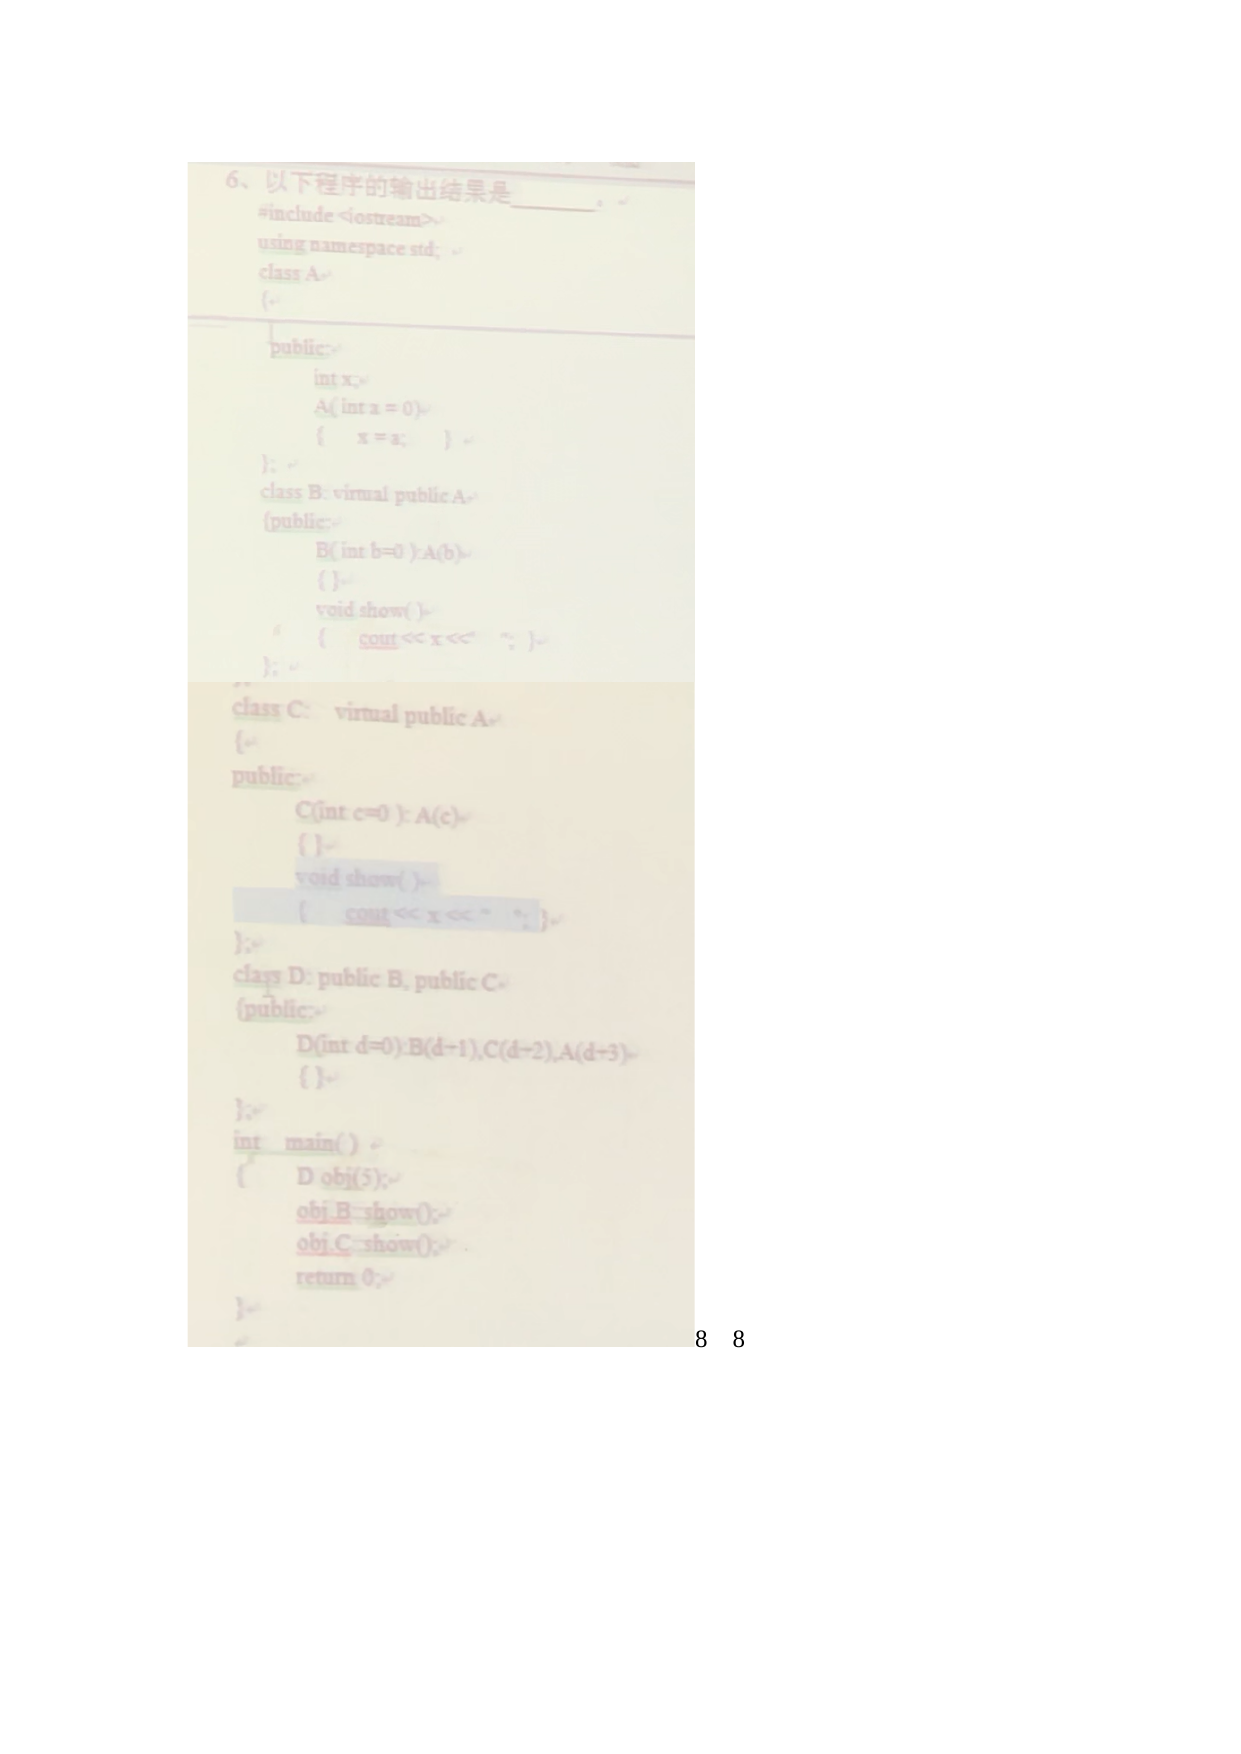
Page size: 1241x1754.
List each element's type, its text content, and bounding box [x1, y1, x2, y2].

picture [187, 162, 695, 1347]
text 8 8 [187, 682, 1053, 1364]
